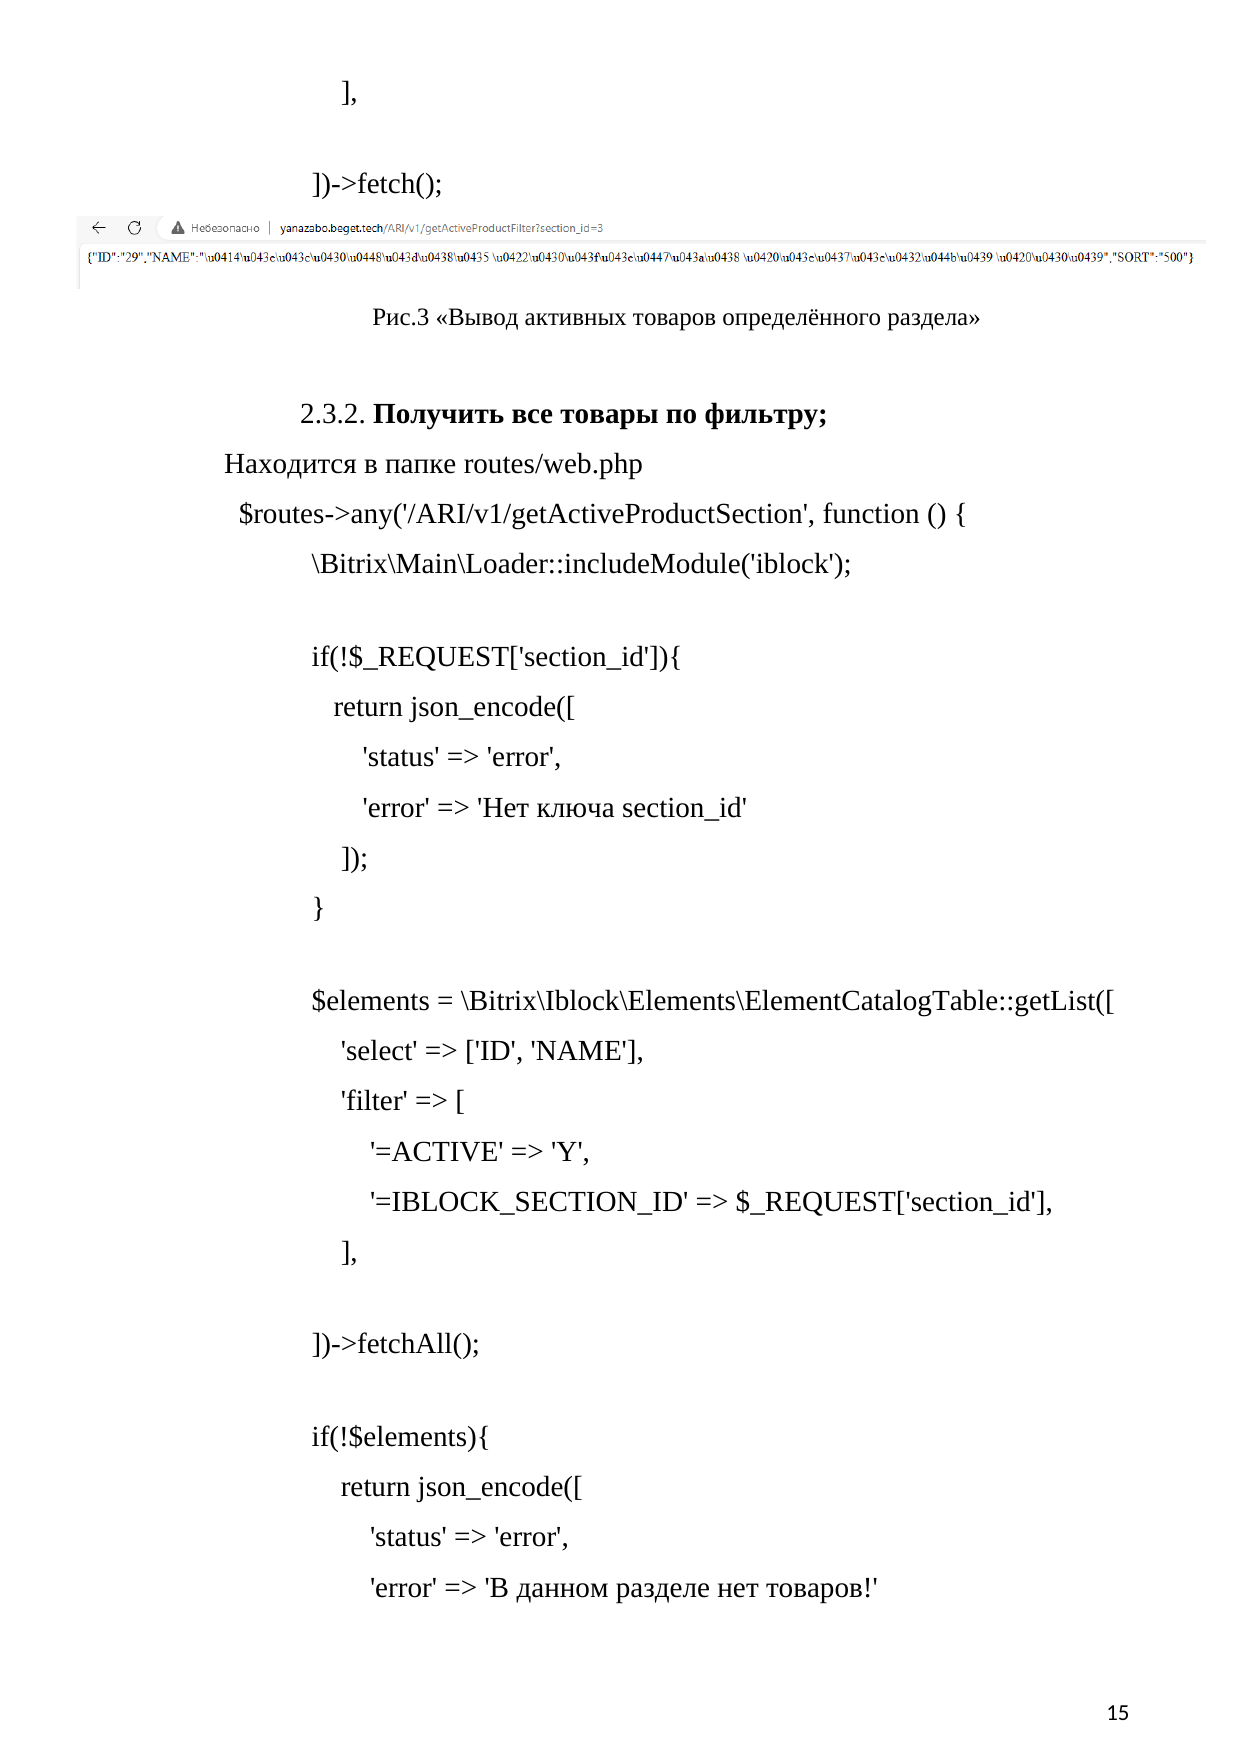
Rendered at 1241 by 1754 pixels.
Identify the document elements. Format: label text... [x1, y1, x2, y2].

text if(!$elements){ [150, 1419, 1129, 1452]
text 'error' => 'В данном разделе нет товаров!' [150, 1570, 1129, 1603]
text ], [150, 1234, 1129, 1268]
text $routes->any('/ARI/v1/getActiveProductSection', function () { [150, 496, 1129, 530]
text 'status' => 'error', [150, 1519, 1129, 1553]
text ], [150, 74, 1129, 107]
text 'select' => ['ID', 'NAME'], [150, 1033, 1129, 1067]
picture [76, 216, 1206, 289]
text 'error' => 'Нет ключа section_id' [150, 790, 1129, 823]
text 'status' => 'error', [150, 739, 1129, 773]
text 'filter' => [ [150, 1083, 1129, 1117]
list 2.3.2. Получить все товары по фильтру; [300, 396, 1129, 429]
text return json_encode([ [150, 1469, 1129, 1503]
text \Bitrix\Main\Loader::includeModule('iblock'); [150, 547, 1129, 580]
text '=IBLOCK_SECTION_ID' => $_REQUEST['section_id'], [150, 1184, 1129, 1218]
text ]); [150, 840, 1129, 874]
text if(!$_REQUEST['section_id']){ [150, 639, 1129, 672]
text Находится в папке routes/web.php [150, 446, 1129, 479]
text '=ACTIVE' => 'Y', [150, 1134, 1129, 1167]
text } [150, 891, 1129, 924]
text return json_encode([ [150, 689, 1129, 723]
text ])->fetchAll(); [150, 1327, 1129, 1360]
text $elements = \Bitrix\Iblock\Elements\ElementCatalogTable::getList([ [150, 983, 1129, 1016]
text ])->fetch(); [150, 166, 1129, 200]
text Рис.3 «Вывод активных товаров определённого раздела» [150, 302, 1129, 331]
